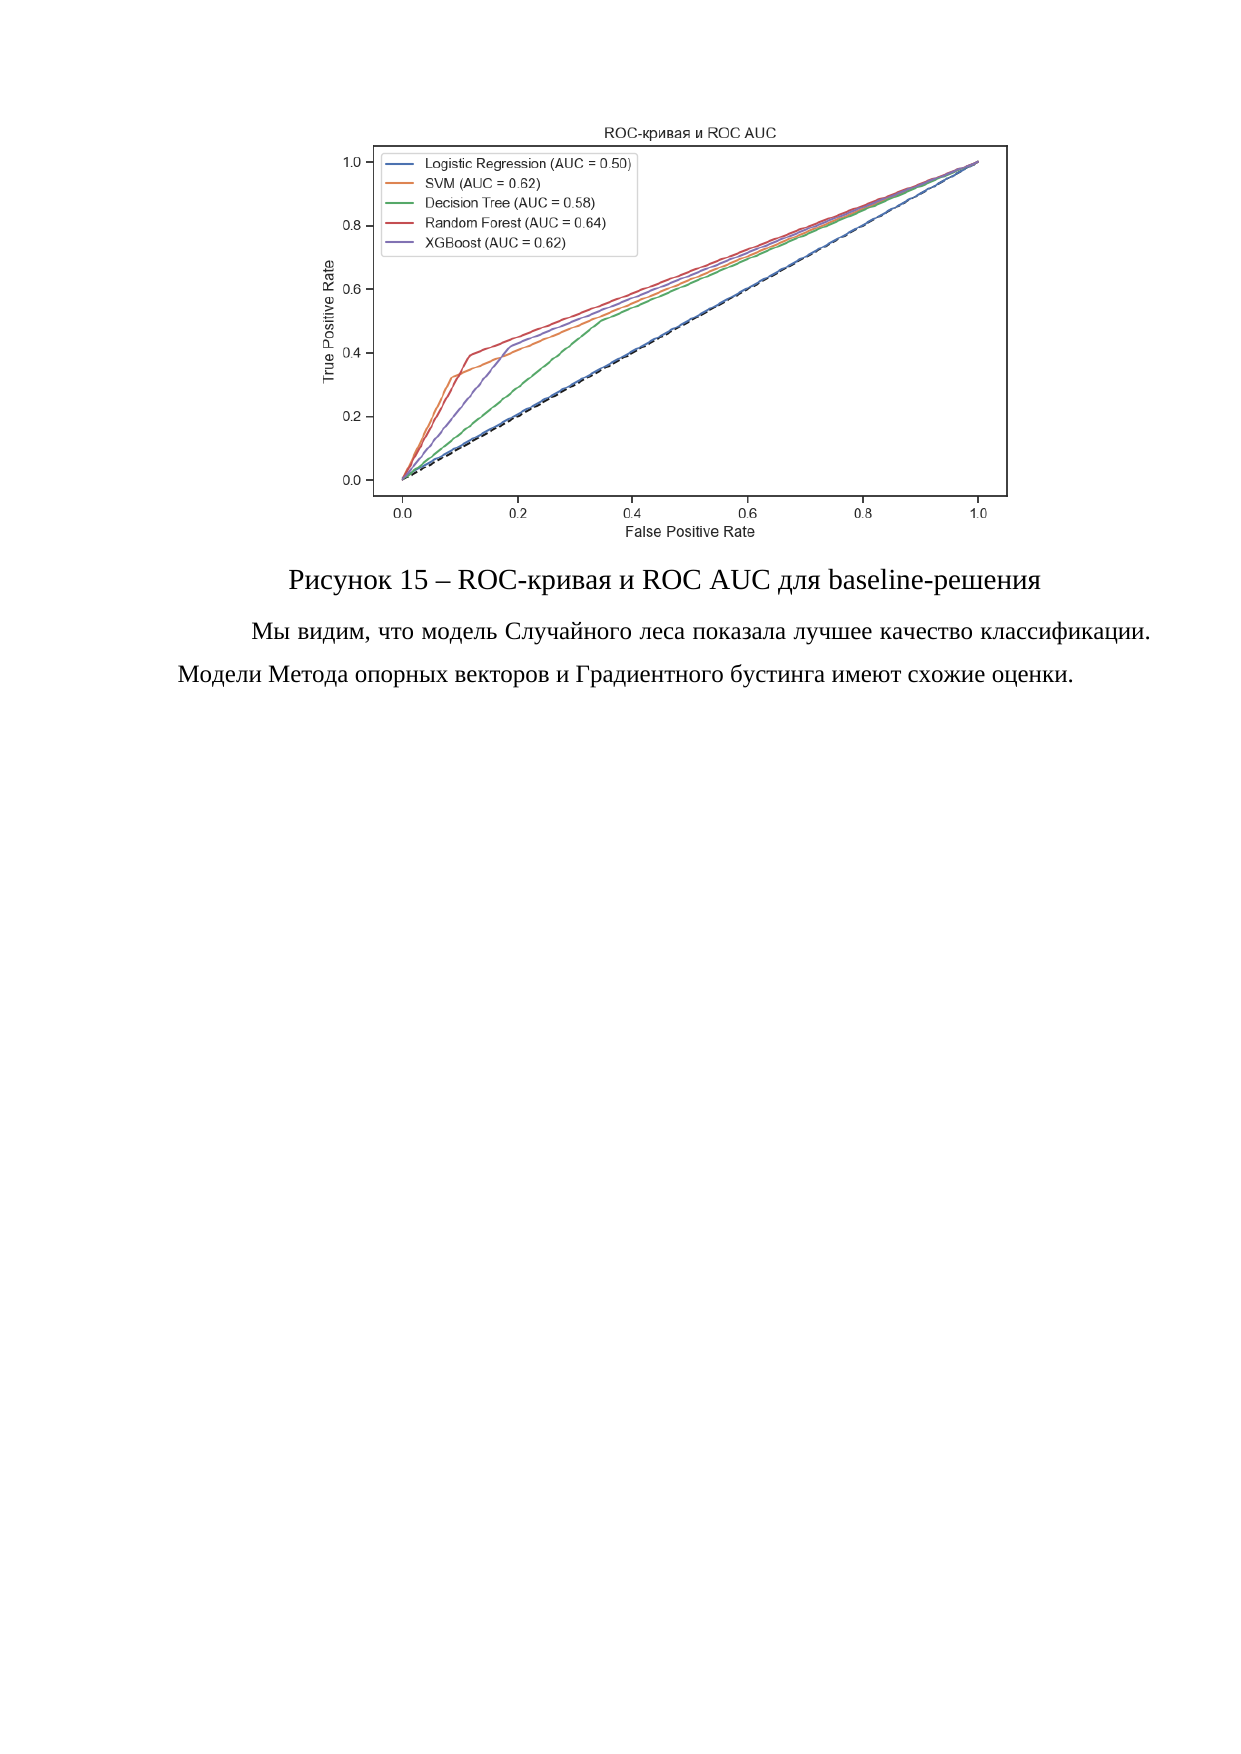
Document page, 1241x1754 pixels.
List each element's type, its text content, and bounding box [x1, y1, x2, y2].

picture [314, 118, 1015, 548]
text Рисунок 15 – ROC-кривая и ROC AUC для baseline-решения [177, 562, 1152, 596]
text Мы видим, что модель Случайного леса показала лучшее качество классификации. Модели Метода опорных векторов и Градиентного бустинга имеют схожие оценки. [177, 616, 1152, 688]
